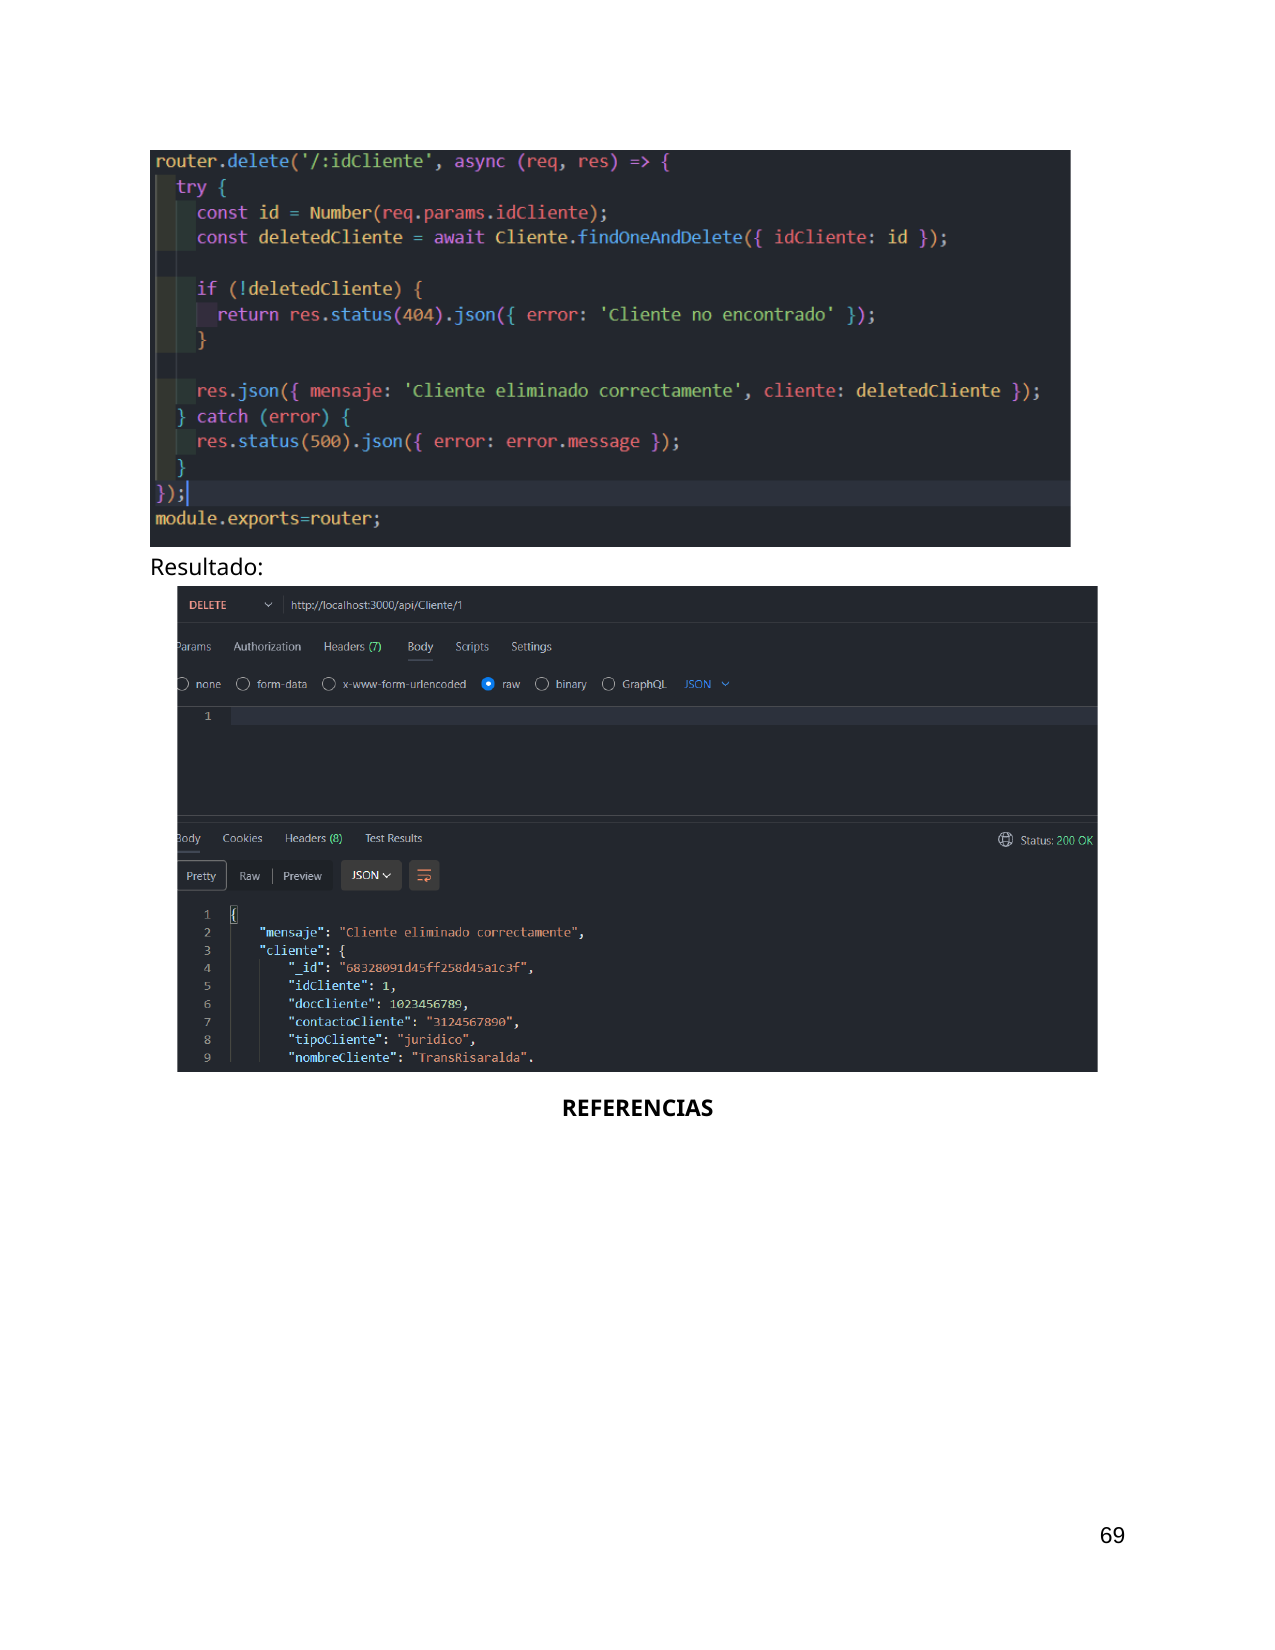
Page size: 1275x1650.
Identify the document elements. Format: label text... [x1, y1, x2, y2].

text Resultado: [150, 551, 1125, 582]
picture [150, 150, 1071, 547]
text REFERENCIAS [150, 1092, 1125, 1123]
picture [177, 586, 1098, 1072]
